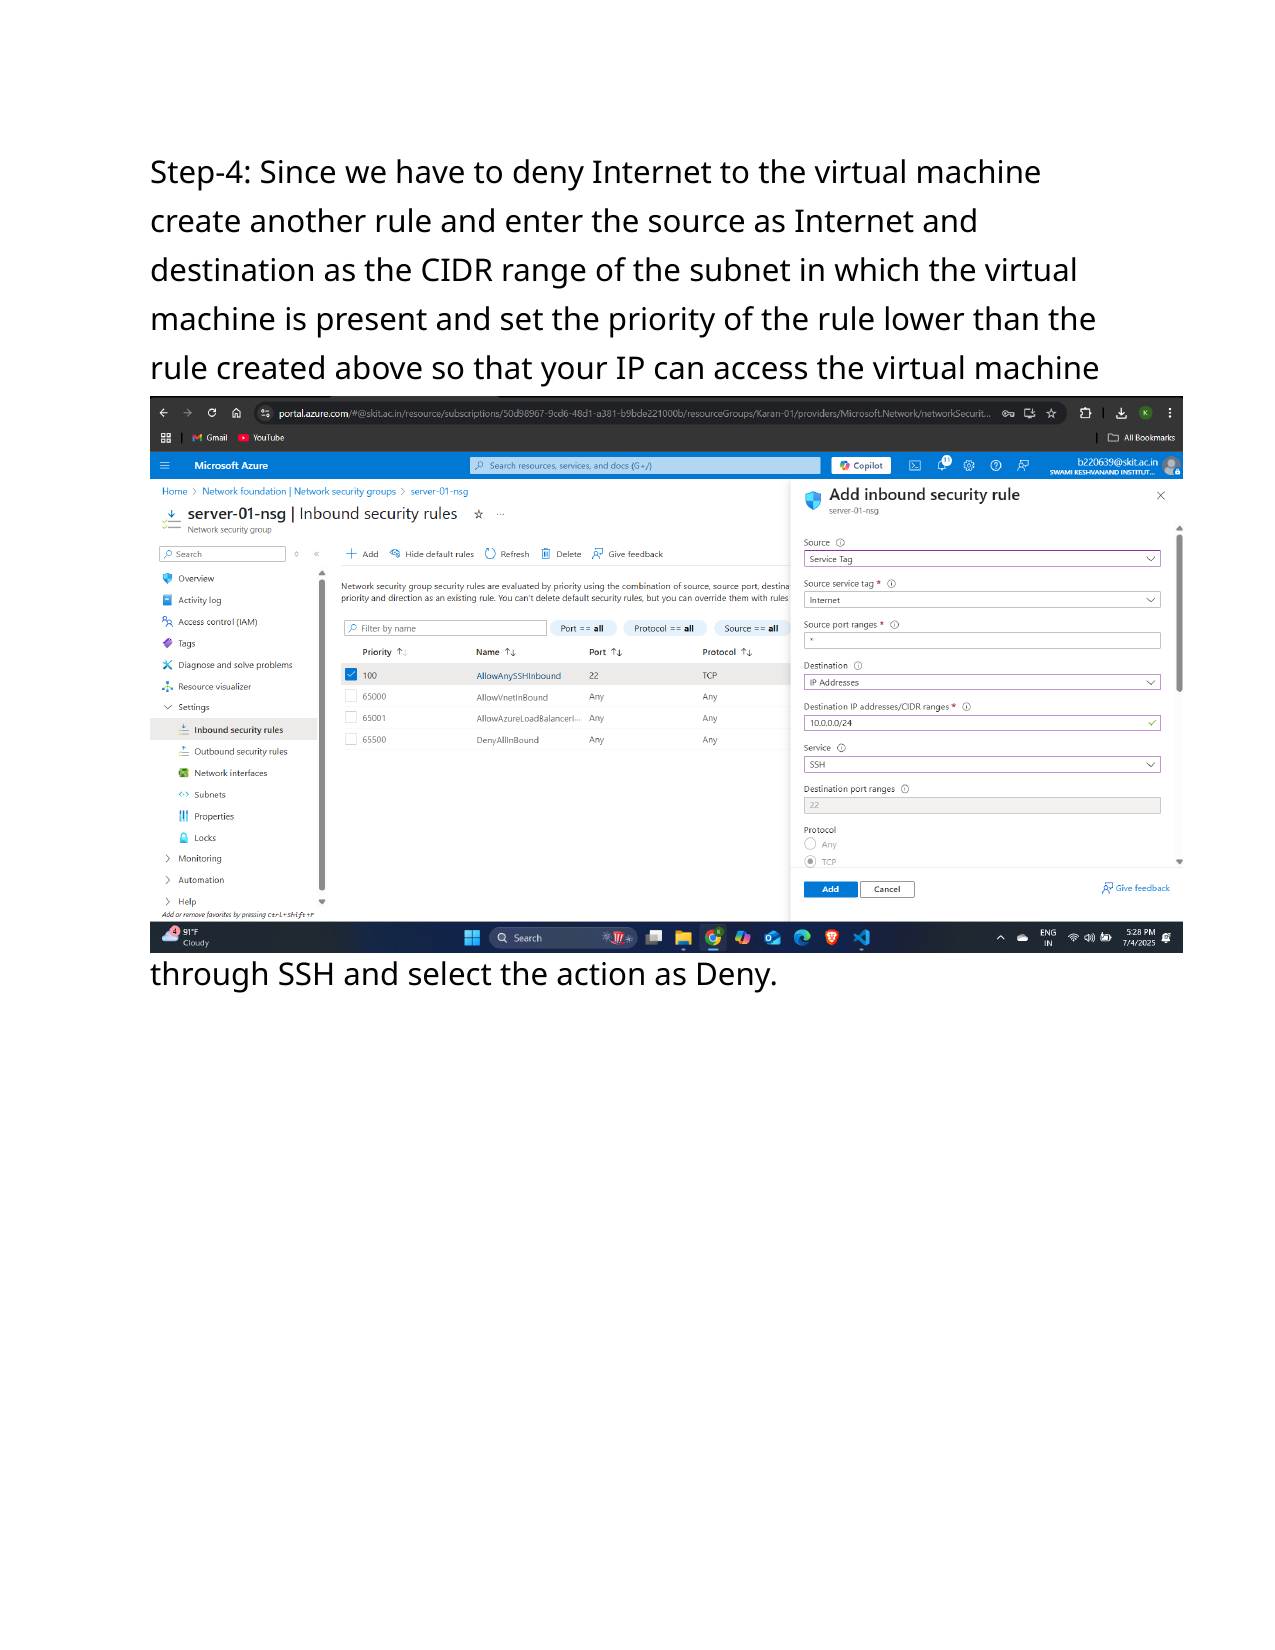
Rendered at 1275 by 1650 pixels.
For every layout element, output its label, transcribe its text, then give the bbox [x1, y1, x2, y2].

picture [150, 396, 1183, 953]
text Step-4: Since we have to deny Internet to the virtual machine create another rule and enter the source as Internet and destination as the CIDR range of the subnet in which the virtual machine is present and set the priority of the rule lower than the rule created above so that your IP can access the virtual machine through SSH and select the action as Deny. [150, 953, 1125, 995]
text Step-4: Since we have to deny Internet to the virtual machine create another rule and enter the source as Internet and destination as the CIDR range of the subnet in which the virtual machine is present and set the priority of the rule lower than the rule created above so that your IP can access the virtual machine through SSH and select the action as Deny. [150, 150, 1125, 396]
